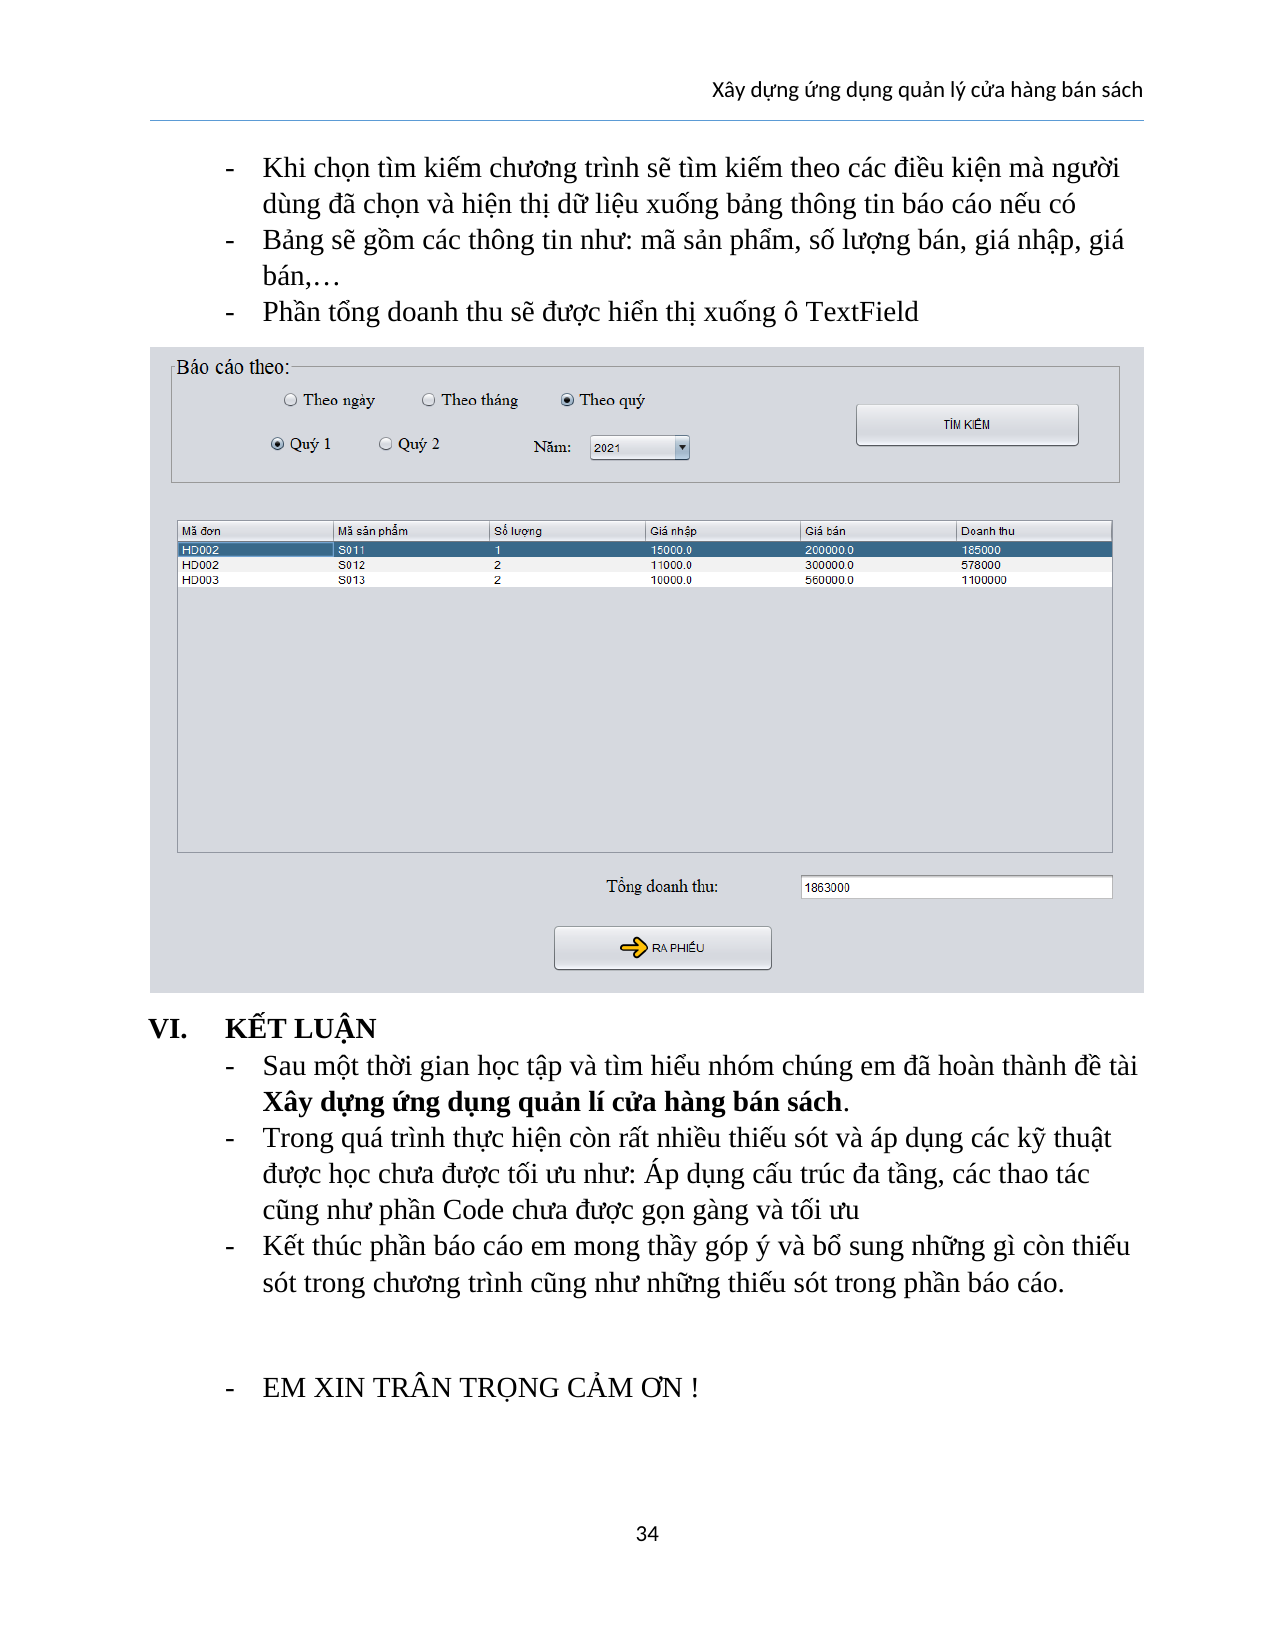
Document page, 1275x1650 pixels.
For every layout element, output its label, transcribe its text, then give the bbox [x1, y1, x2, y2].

list Trong quá trình thực hiện còn rất nhiều thiếu sót và áp dụng các kỹ thuật được học chưa được tối ưu như: Áp dụng cấu trúc đa tầng, các thao tác cũng như phần Code chưa được gọn gàng và tối ưu [225, 1120, 1144, 1226]
picture [150, 347, 1144, 993]
list Kết thúc phần báo cáo em mong thầy góp ý và bổ sung những gì còn thiếu sót trong chương trình cũng như những thiếu sót trong phần báo cáo. [225, 1228, 1144, 1298]
list Phần tổng doanh thu sẽ được hiển thị xuống ô TextField [225, 294, 1144, 328]
list Khi chọn tìm kiếm chương trình sẽ tìm kiếm theo các điều kiện mà người dùng đã chọn và hiện thị dữ liệu xuống bảng thông tin báo cáo nếu có [225, 150, 1144, 220]
list KẾT LUẬN [187, 1012, 1144, 1045]
list EM XIN TRÂN TRỌNG CẢM ƠN ! [225, 1370, 1144, 1404]
list Bảng sẽ gồm các thông tin như: mã sản phẩm, số lượng bán, giá nhập, giá bán,… [225, 222, 1144, 292]
list Sau một thời gian học tập và tìm hiểu nhóm chúng em đã hoàn thành đề tài Xây dựng ứng dụng quản lí cửa hàng bán sách. [225, 1048, 1144, 1117]
